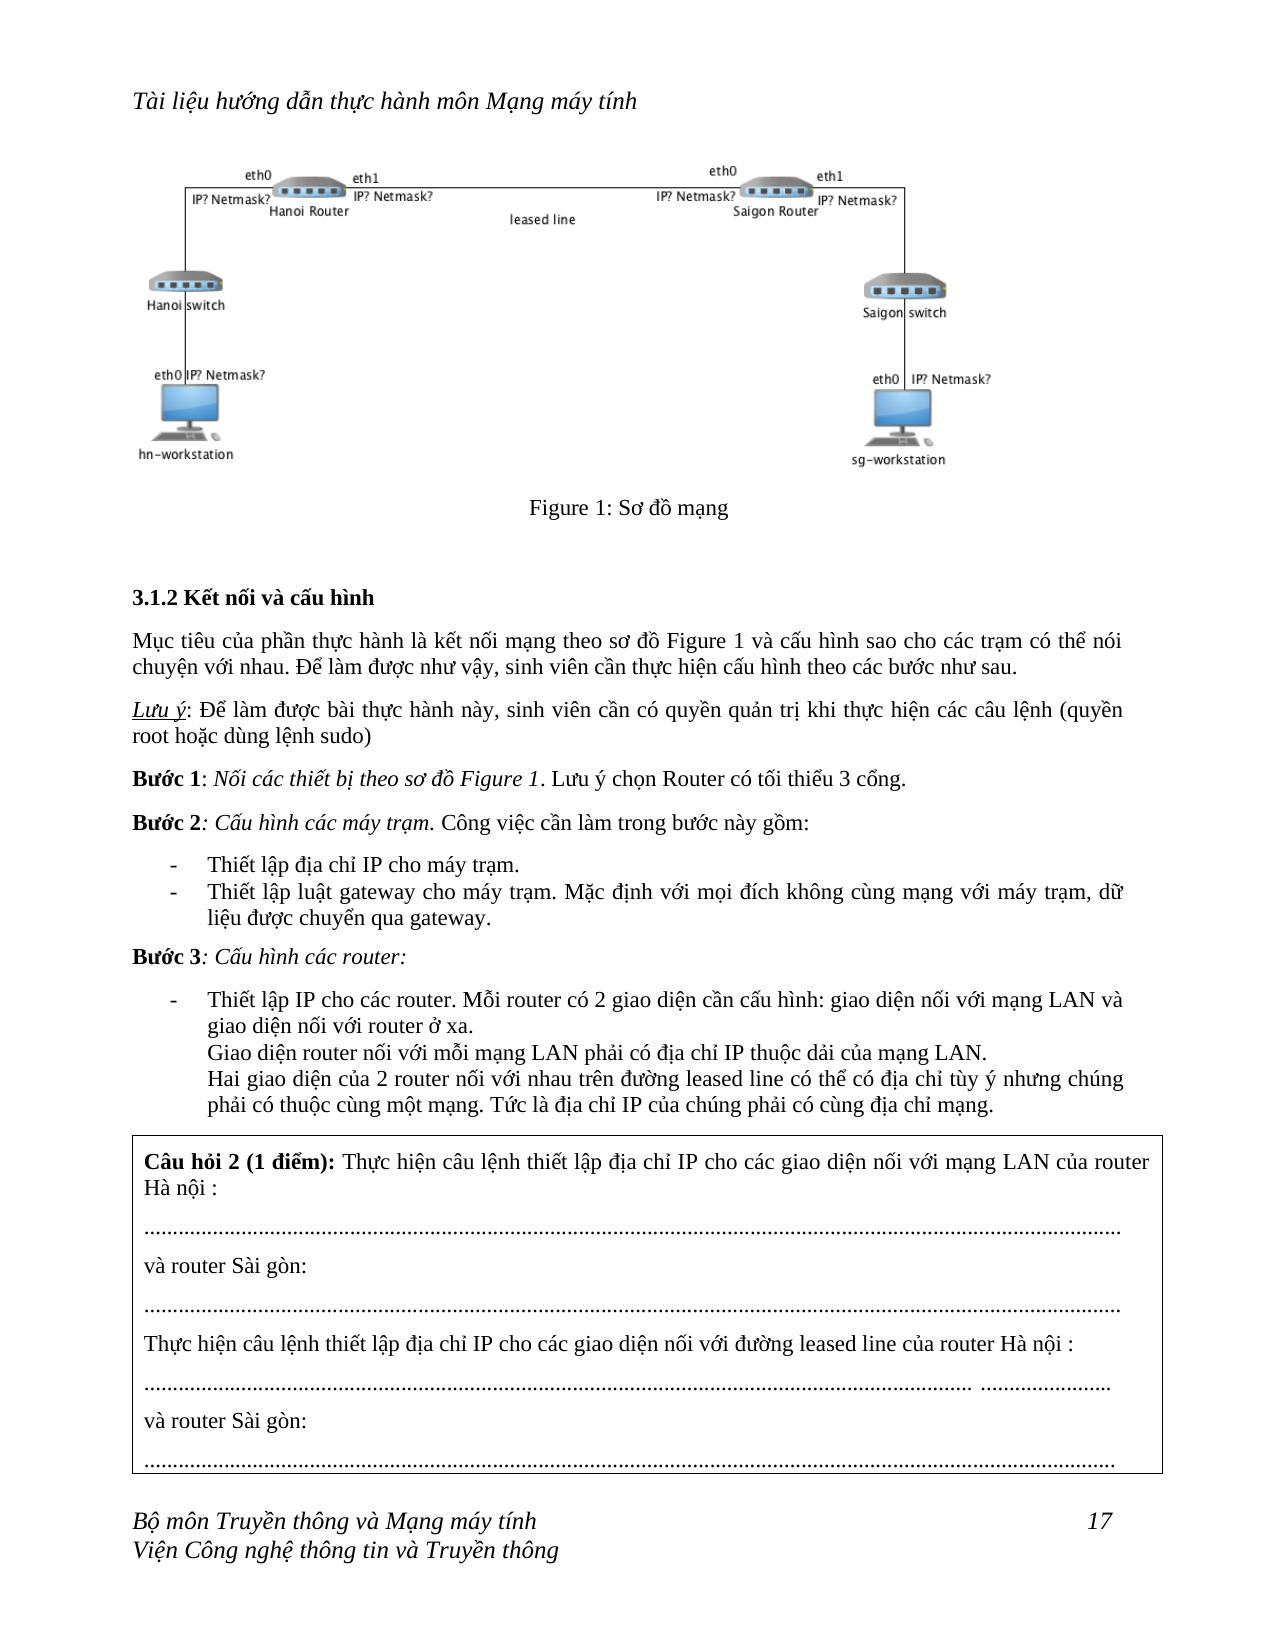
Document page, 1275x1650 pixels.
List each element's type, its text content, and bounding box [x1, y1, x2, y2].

text Bước 1: Nối các thiết bị theo sơ đồ Figure 1. Lưu ý chọn Router có tối thiểu 3 cổng. [132, 766, 1125, 792]
text Figure 1: Sơ đồ mạng [132, 493, 1125, 520]
text 3.1.2 Kết nối và cấu hình [132, 584, 1125, 610]
text Bước 3: Cấu hình các router: [132, 943, 1125, 969]
list Thiết lập luật gateway cho máy trạm. Mặc định với mọi đích không cùng mạng với máy trạm, dữ liệu được chuyển qua gateway. [169, 878, 1125, 931]
list Hai giao diện của 2 router nối với nhau trên đường leased line có thể có địa chỉ tùy ý nhưng chúng phải có thuộc cùng một mạng. Tức là địa chỉ IP của chúng phải có cùng địa chỉ mạng. [207, 1065, 1125, 1118]
list Giao diện router nối với mỗi mạng LAN phải có địa chỉ IP thuộc dải của mạng LAN. [207, 1039, 1125, 1065]
text Bước 2: Cấu hình các máy trạm. Công việc cần làm trong bước này gồm: [132, 808, 1125, 835]
list Thiết lập địa chỉ IP cho máy trạm. [169, 852, 1125, 878]
text Mục tiêu của phần thực hành là kết nối mạng theo sơ đồ Figure 1 và cấu hình sao cho các trạm có thể nói chuyện với nhau. Để làm được như vậy, sinh viên cần thực hiện cấu hình theo các bước như sau. [132, 627, 1125, 679]
text Lưu ý: Để làm được bài thực hành này, sinh viên cần có quyền quản trị khi thực hiện các câu lệnh (quyền root hoặc dùng lệnh sudo) [132, 696, 1125, 749]
list Thiết lập IP cho các router. Mỗi router có 2 giao diện cần cấu hình: giao diện nối với mạng LAN và giao diện nối với router ở xa. [169, 986, 1125, 1039]
picture [132, 147, 997, 477]
table_header Câu hỏi 2 (1 điểm): Thực hiện câu lệnh thiết lập địa chỉ IP cho các giao diện nối với mạng LAN của router Hà nội : ........................................................................................................................................................................... và router Sài gòn: ........................................................................................................................................................................... Thực hiện câu lệnh thiết lập địa chỉ IP cho các giao diện nối với đường leased line của router Hà nội : ................................................................................................................................................. ....................... và router Sài gòn: .......................................................................................................................................................................... [133, 1136, 1162, 1473]
